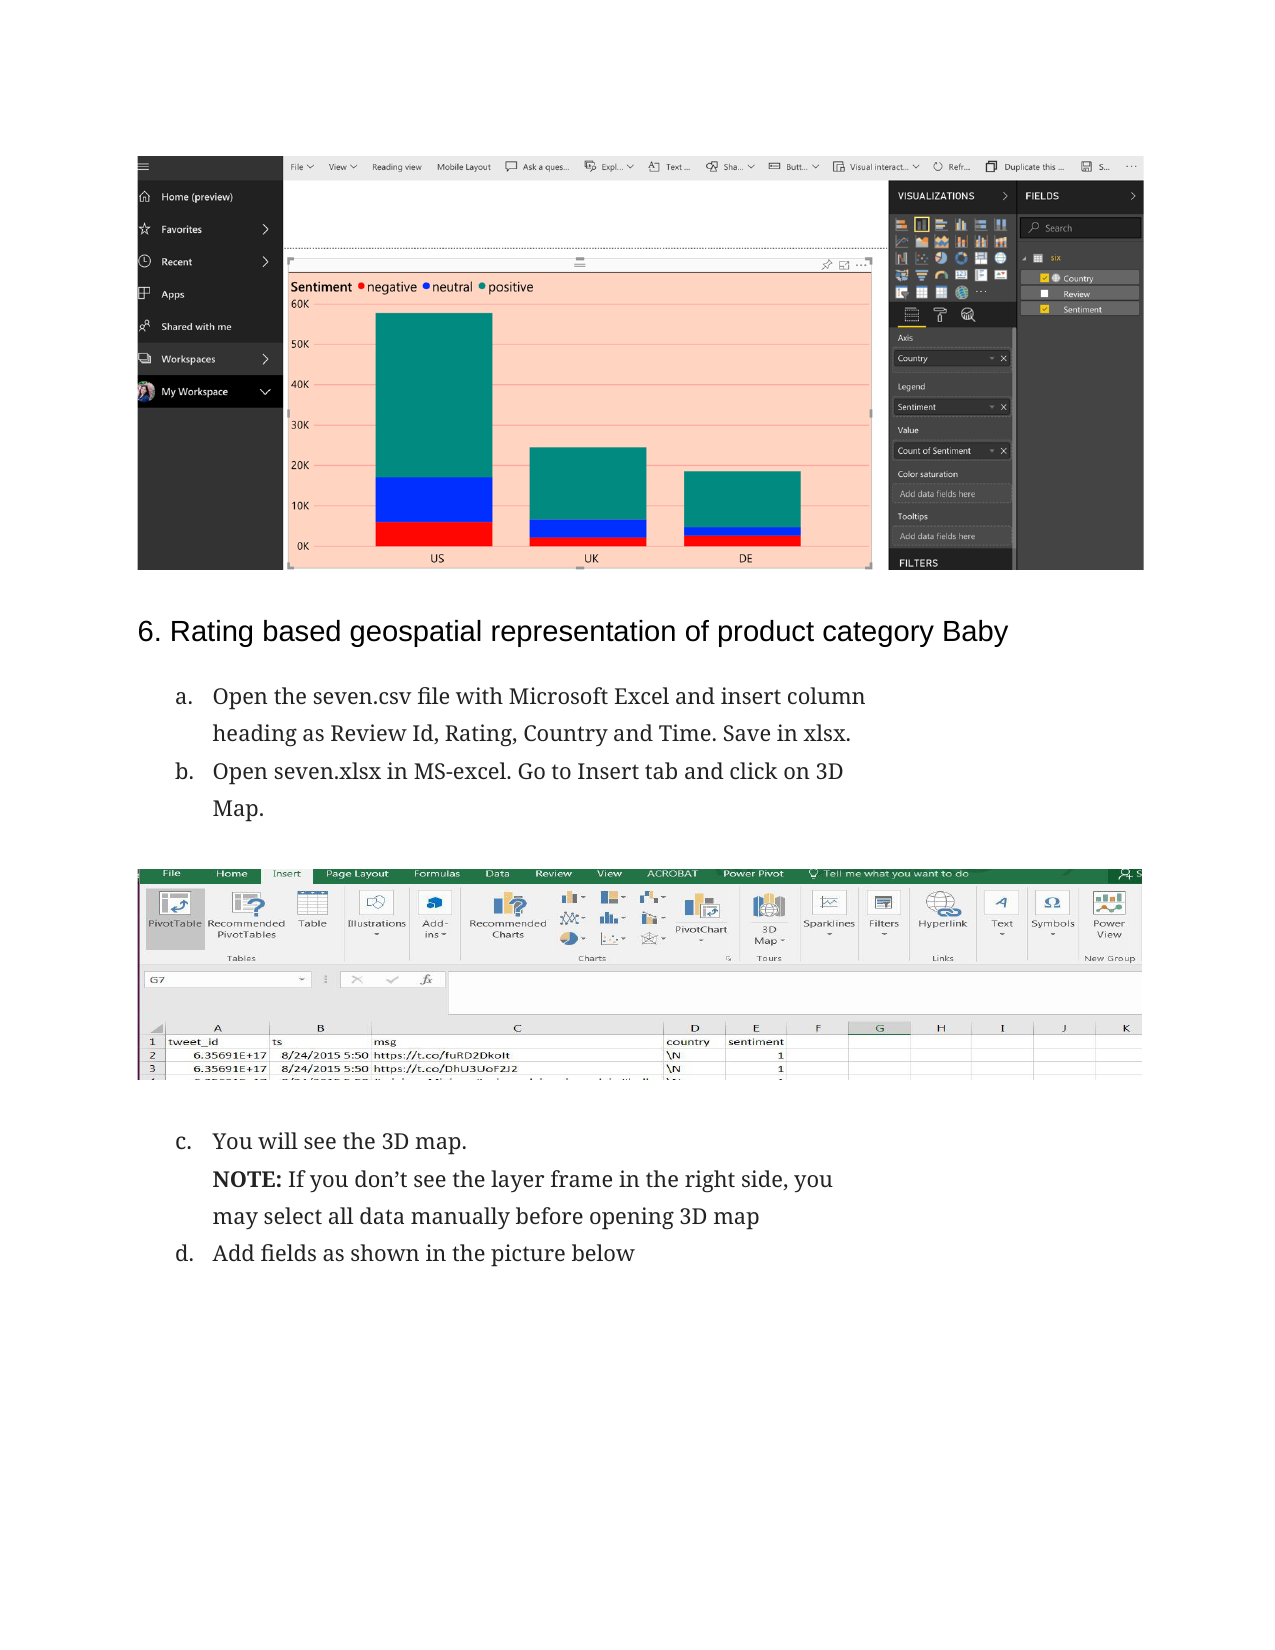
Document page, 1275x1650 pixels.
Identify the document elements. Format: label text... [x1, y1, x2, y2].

list NOTE: If you don’t see the layer frame in the right side, you may select all data manually before opening 3D map [212, 1164, 883, 1231]
list Add fields as shown in the picture below [175, 1238, 883, 1268]
picture [137, 156, 1144, 570]
text 6. Rating based geospatial representation of product category Baby [137, 614, 1144, 648]
list You will see the 3D map. [175, 1125, 883, 1156]
list Open the seven.csv file with Microsoft Excel and insert column heading as Review Id, Rating, Country and Time. Save in xlsx. [175, 681, 883, 748]
list Open seven.xlsx in MS-excel. Go to Insert tab and click on 3D Map. [175, 756, 883, 823]
picture [137, 869, 1142, 1080]
